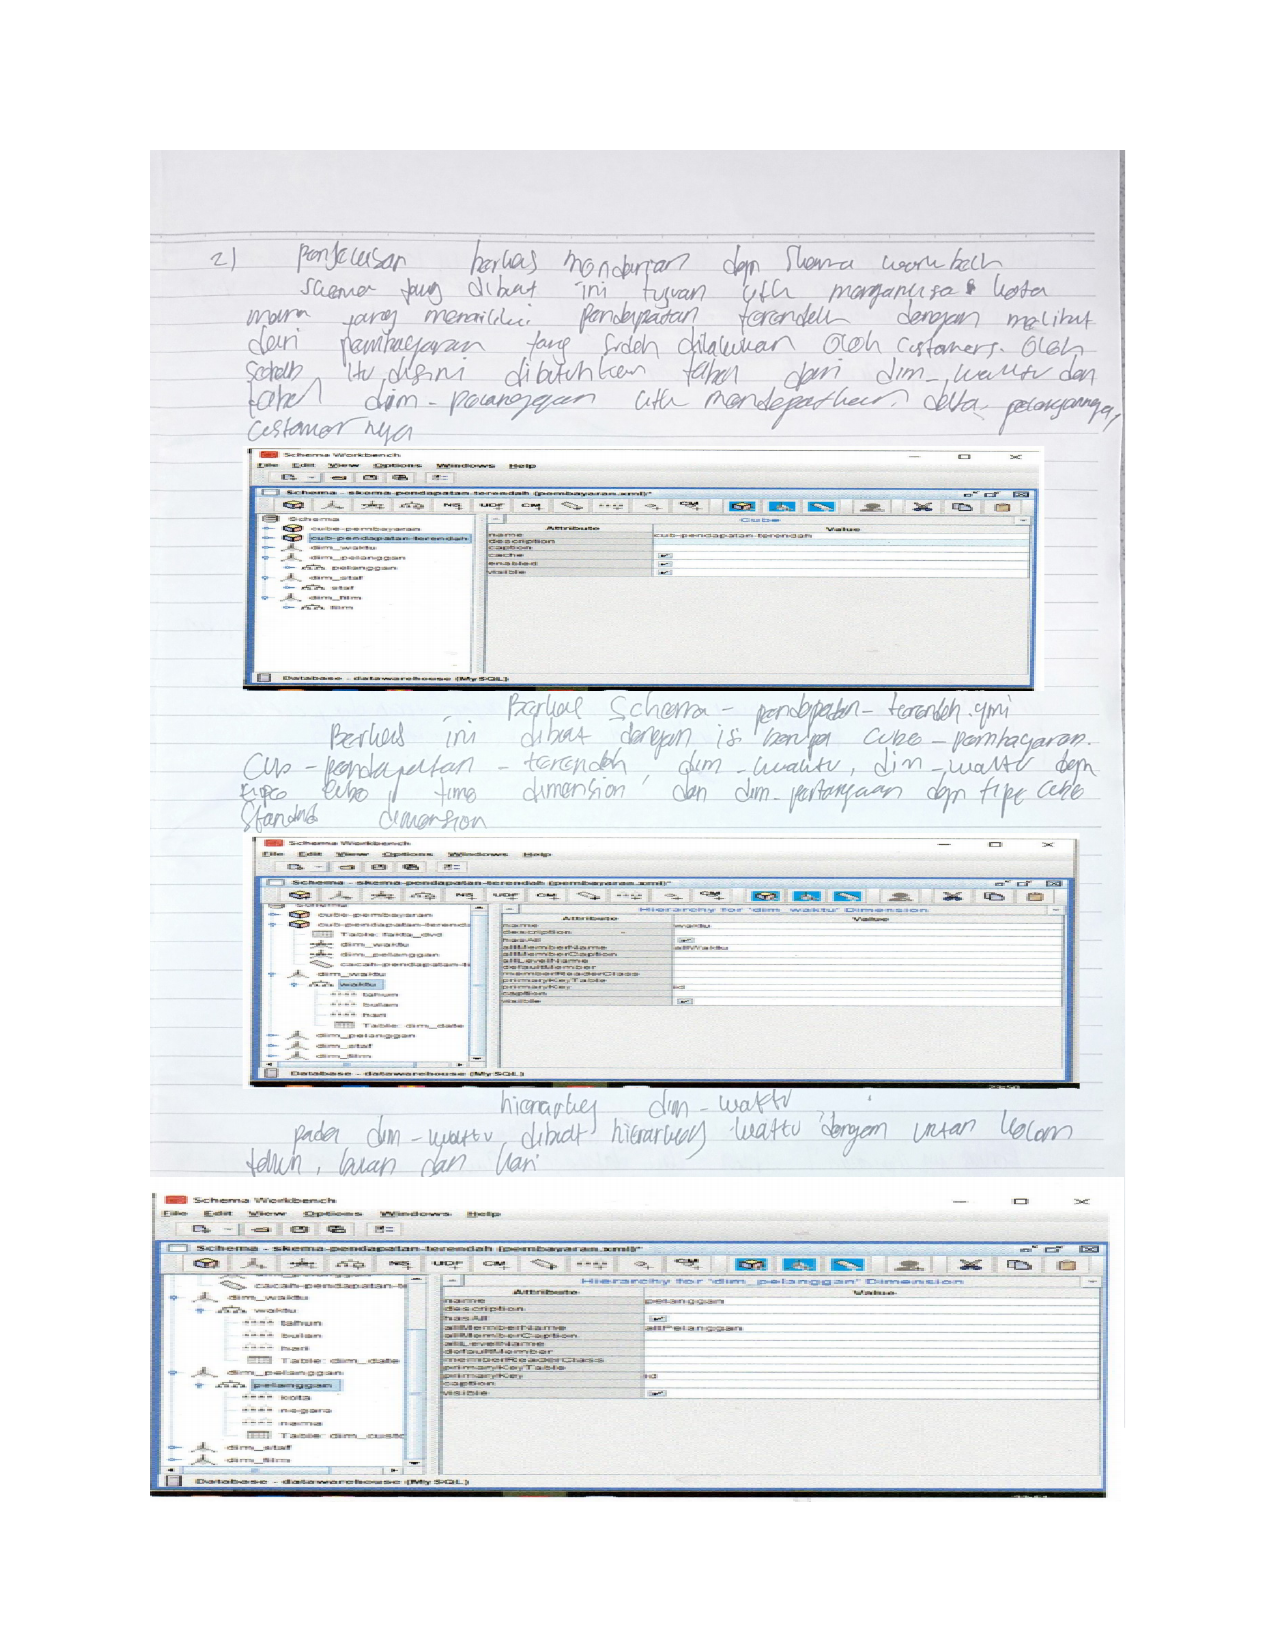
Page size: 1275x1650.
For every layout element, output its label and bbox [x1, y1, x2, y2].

picture [150, 150, 1125, 1502]
